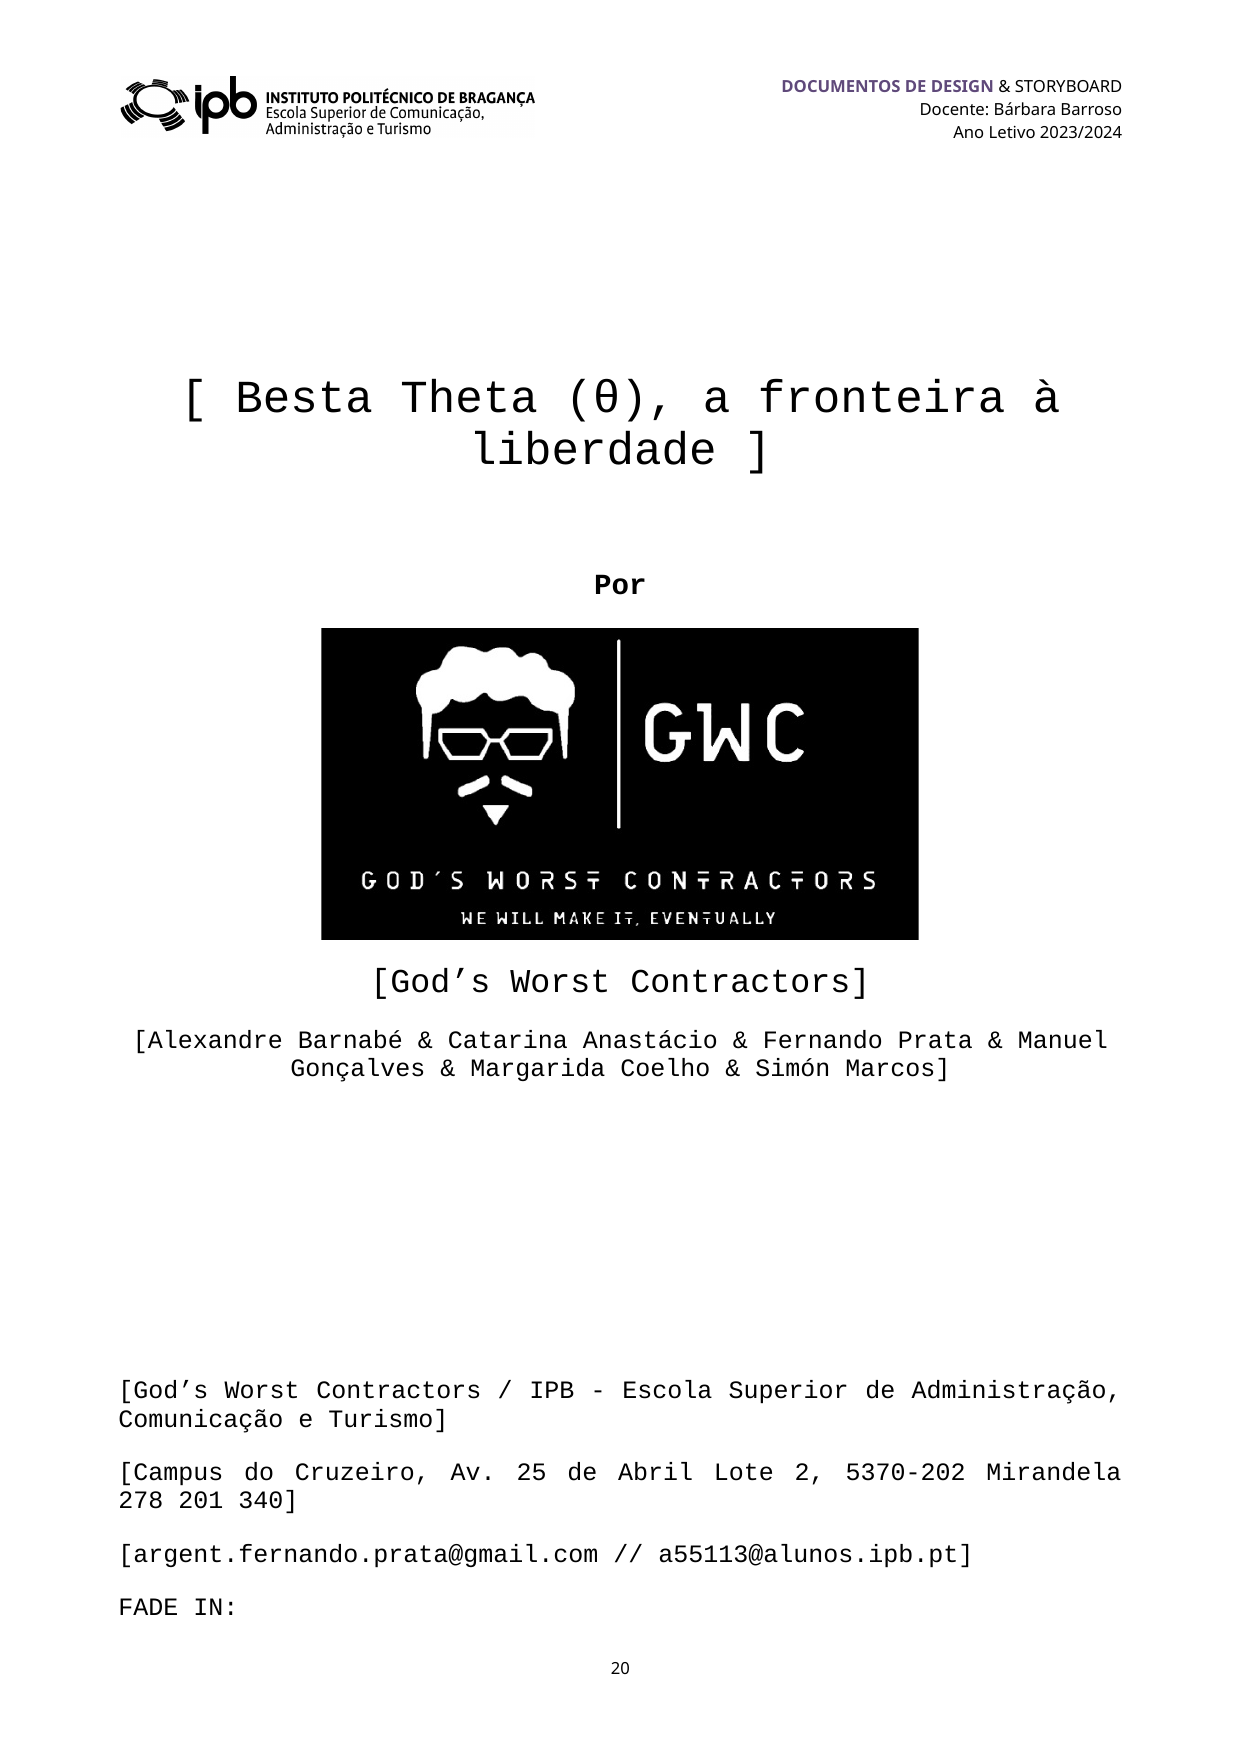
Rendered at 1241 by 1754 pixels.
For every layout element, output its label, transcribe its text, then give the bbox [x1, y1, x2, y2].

text [God’s Worst Contractors / IPB - Escola Superior de Administração, Comunicação e Turismo] [118, 1378, 1122, 1435]
text [Campus do Cruzeiro, Av. 25 de Abril Lote 2, 5370-202 Mirandela 278 201 340] [118, 1460, 1122, 1516]
text [Alexandre Barnabé & Catarina Anastácio & Fernando Prata & Manuel Gonçalves & Margarida Coelho & Simón Marcos] [118, 1028, 1122, 1084]
text [God’s Worst Contractors] [118, 965, 1122, 1003]
picture [321, 628, 919, 940]
text [ Besta Theta (θ), a fronteira à liberdade ] [118, 374, 1122, 478]
picture [120, 76, 535, 138]
text [argent.fernando.prata@gmail.com // a55113@alunos.ipb.pt] [118, 1541, 1122, 1570]
text FADE IN: [118, 1595, 1122, 1623]
text Por [118, 571, 1122, 603]
